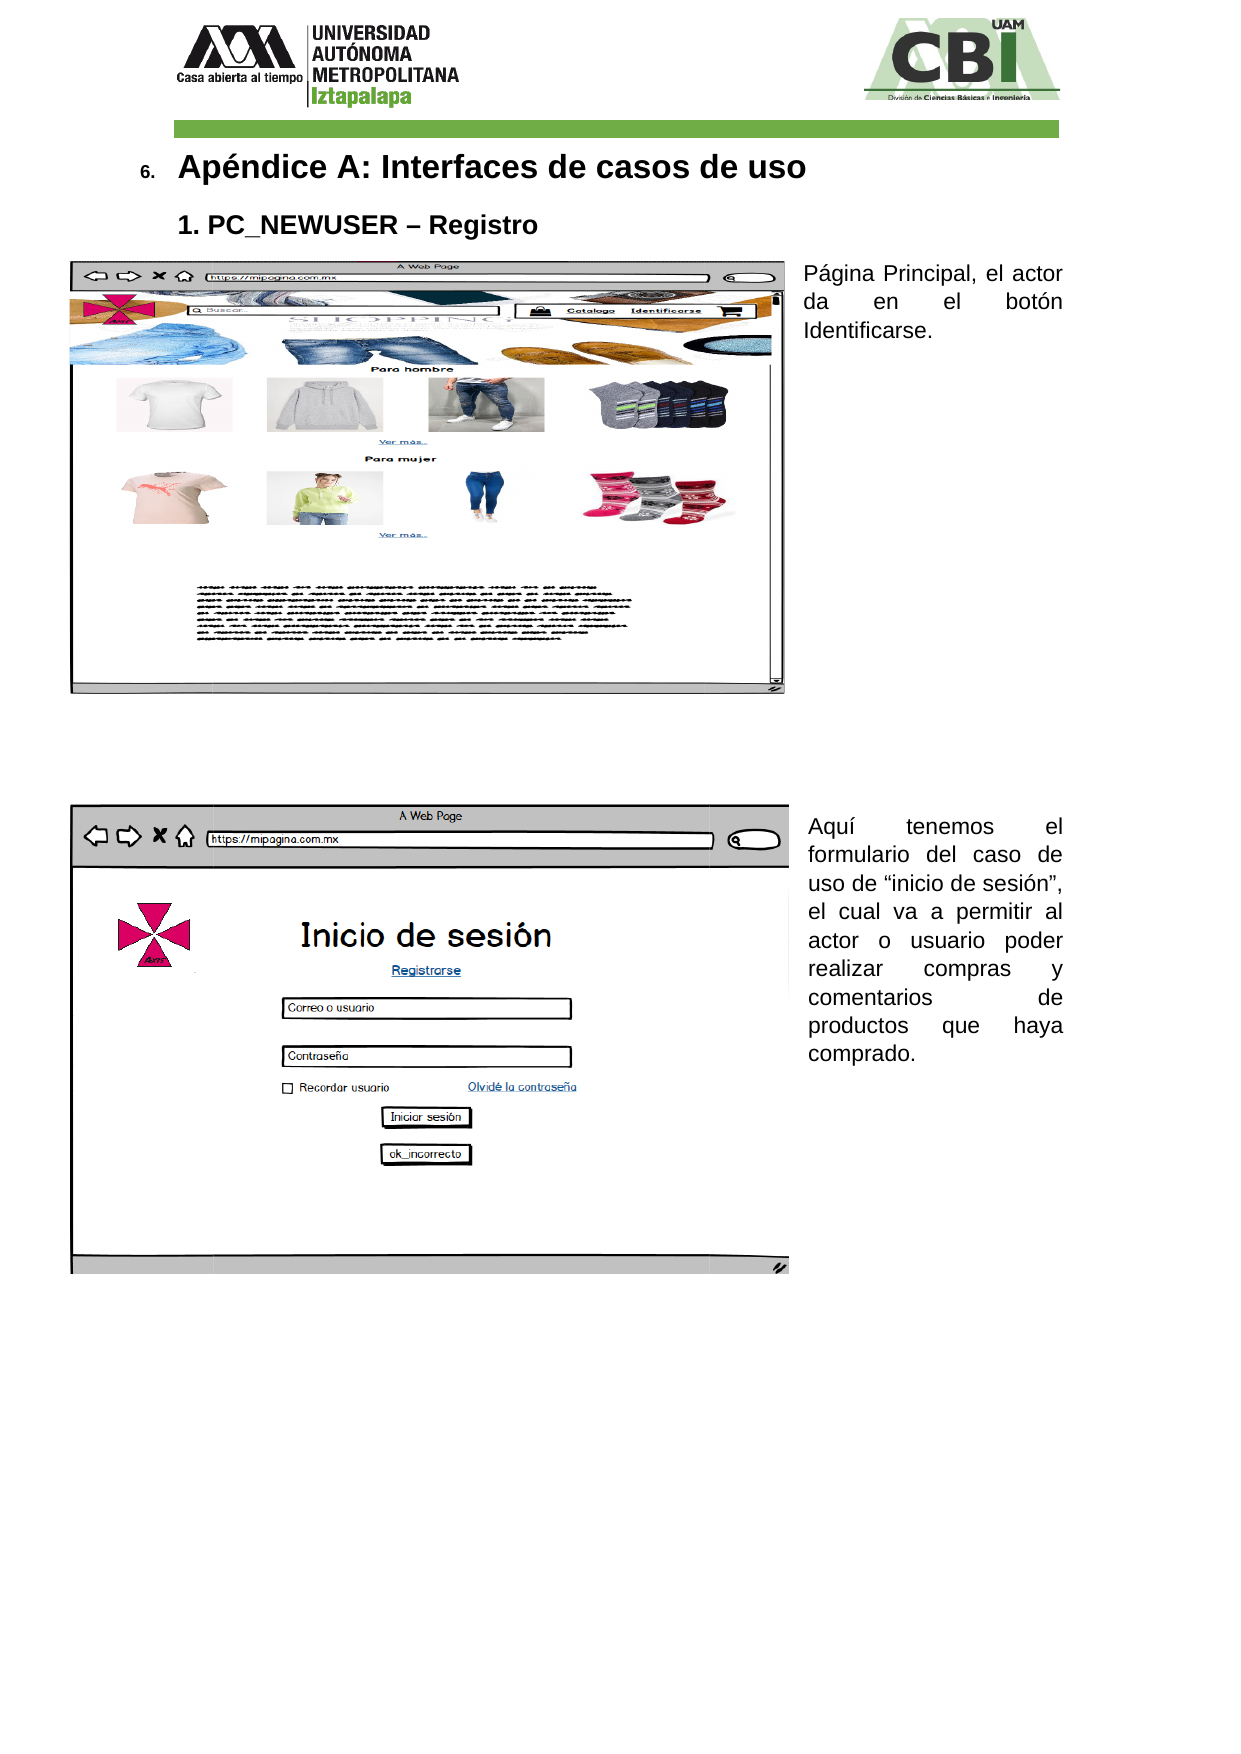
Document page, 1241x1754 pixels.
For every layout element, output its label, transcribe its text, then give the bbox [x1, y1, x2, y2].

subtitle Apéndice A: Interfaces de casos de uso [140, 148, 1063, 186]
picture [863, 18, 1060, 100]
text Página Principal, el actor da en el botón Identificarse. [177, 260, 1063, 343]
picture [177, 25, 459, 109]
picture [70, 804, 789, 1274]
picture [69, 261, 785, 694]
subtitle 1. PC_NEWUSER – Registro [177, 209, 1063, 241]
text Aquí tenemos el formulario del caso de uso de “inicio de sesión”, el cual va a permitir al actor o usuario poder realizar compras y comentarios de productos que haya comprado. [789, 813, 1063, 1067]
